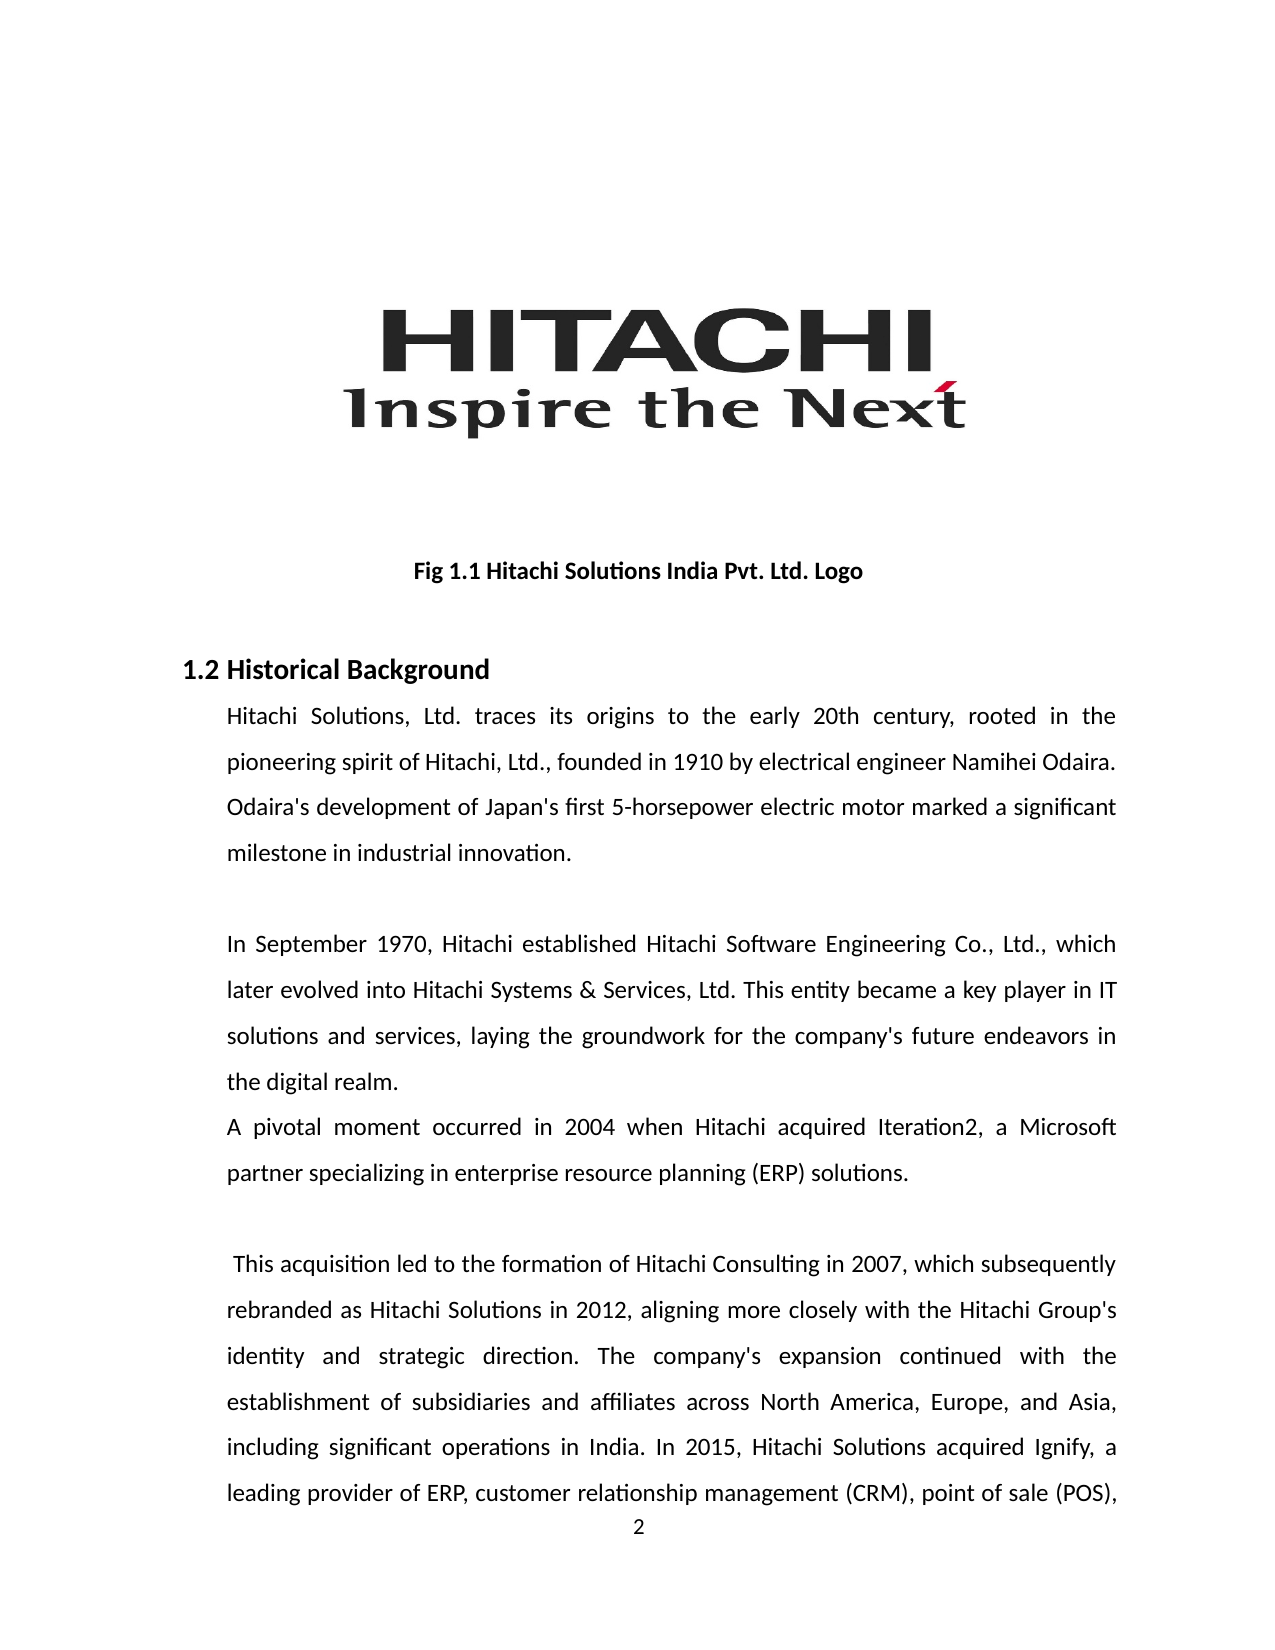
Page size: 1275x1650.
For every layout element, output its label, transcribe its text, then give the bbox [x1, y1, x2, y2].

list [227, 1249, 1118, 1508]
list A pivotal moment occurred in 2004 when Hitachi acquired Iteration2, a Microsoft partner specializing in enterprise resource planning (ERP) solutions. [227, 1111, 1118, 1188]
list In September 1970, Hitachi established Hitachi Software Engineering Co., Ltd., which later evolved into Hitachi Systems & Services, Ltd. This entity became a key player in IT solutions and services, laying the groundwork for the company's future endeavors in the digital realm. [227, 928, 1118, 1096]
subtitle Fig 1.1 Hitachi Solutions India Pvt. Ltd. Logo [177, 555, 1100, 586]
subtitle Historical Background [182, 651, 1118, 686]
list Hitachi Solutions, Ltd. traces its origins to the early 20th century, rooted in the pioneering spirit of Hitachi, Ltd., founded in 1910 by electrical engineer Namihei Odaira. Odaira's development of Japan's first 5-horsepower electric motor marked a significant milestone in industrial innovation. [227, 700, 1118, 868]
picture [195, 194, 1119, 546]
